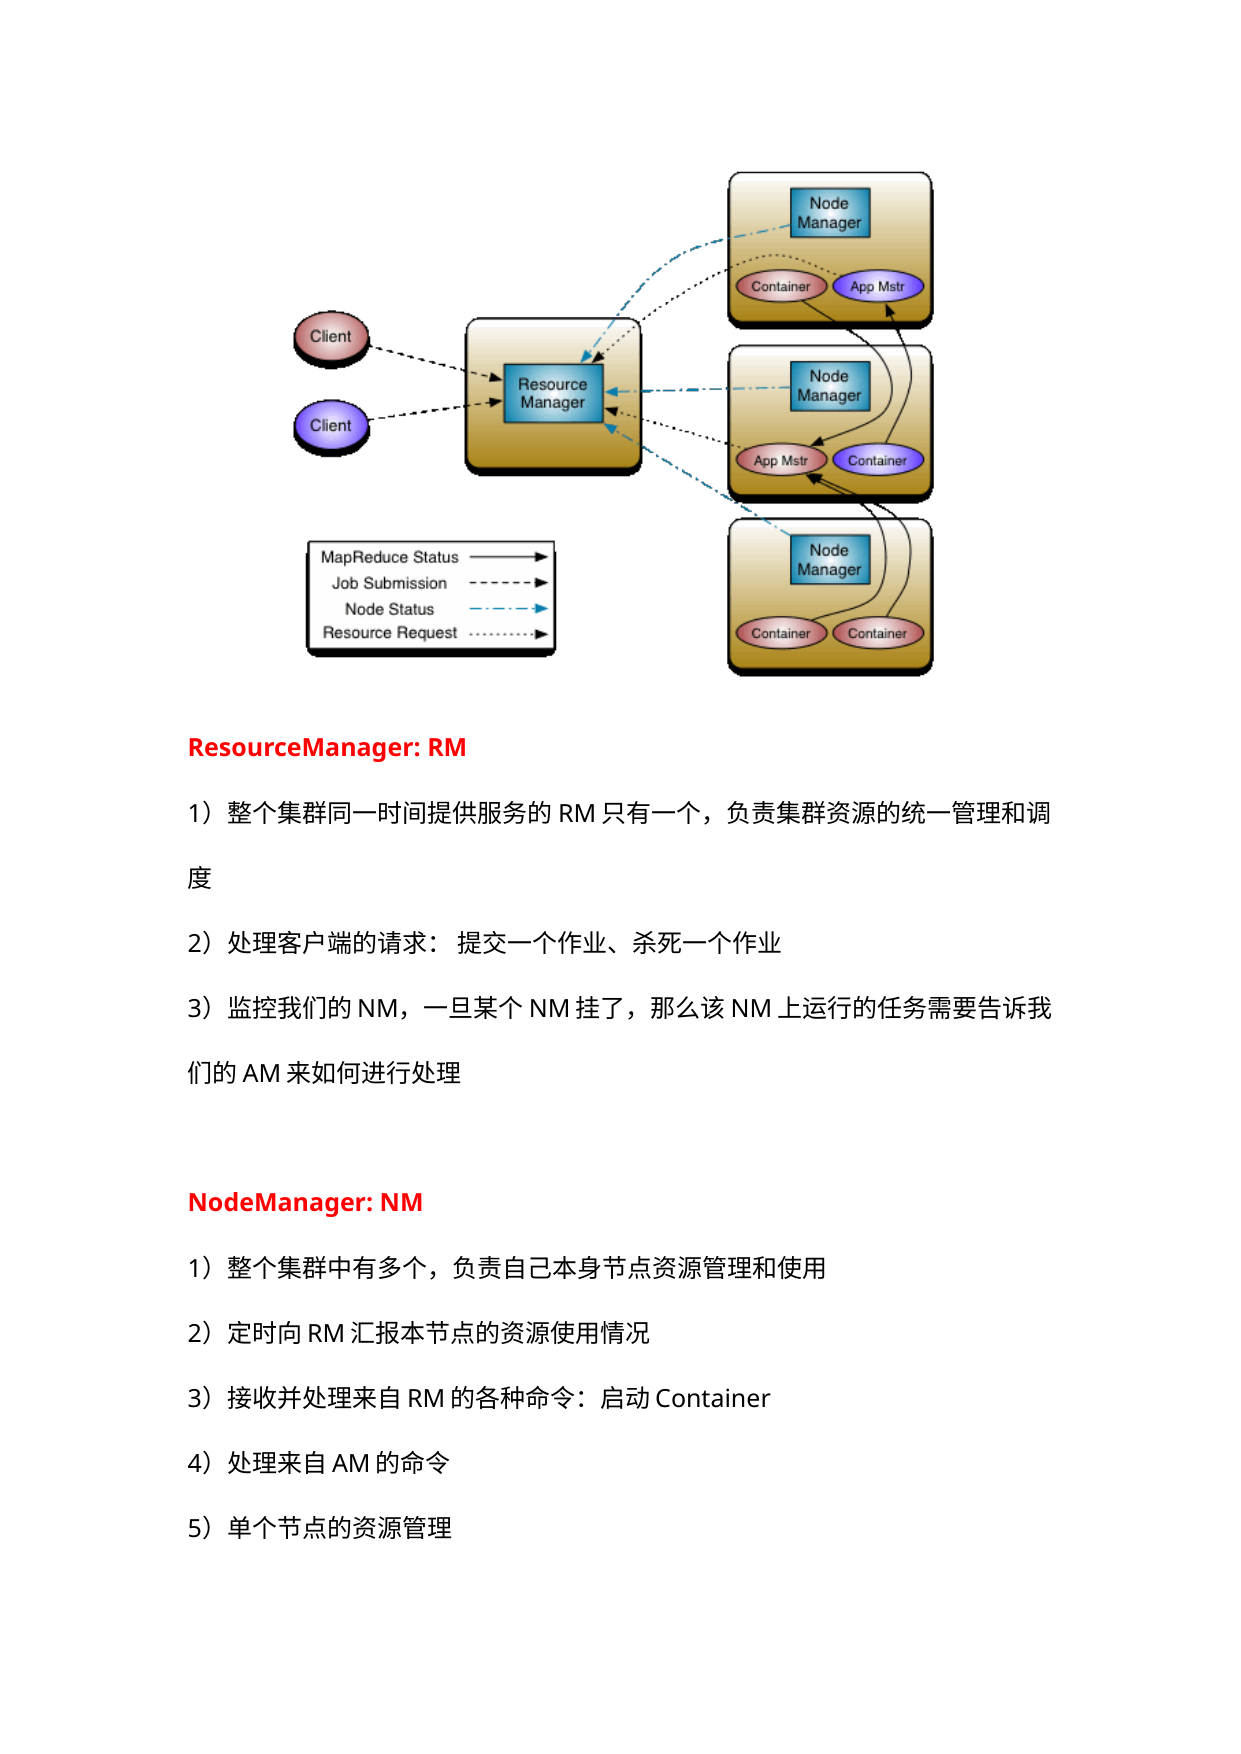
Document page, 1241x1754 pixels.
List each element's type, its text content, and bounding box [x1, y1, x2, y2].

picture [187, 162, 1038, 689]
list 4）处理来自AM的命令 [187, 1429, 1053, 1494]
list ResourceManager: RM [187, 714, 1053, 779]
list 2）处理客户端的请求： 提交一个作业、杀死一个作业 [187, 909, 1053, 974]
list 3）接收并处理来自RM的各种命令：启动Container [187, 1364, 1053, 1429]
list 3）监控我们的NM，一旦某个NM挂了，那么该NM上运行的任务需要告诉我们的AM来如何进行处理 [187, 974, 1053, 1104]
list 2）定时向RM汇报本节点的资源使用情况 [187, 1299, 1053, 1364]
list 5）单个节点的资源管理 [187, 1494, 1053, 1559]
list 1）整个集群同一时间提供服务的RM只有一个，负责集群资源的统一管理和调度 [187, 779, 1053, 909]
list NodeManager: NM [187, 1169, 1053, 1234]
list 1）整个集群中有多个，负责自己本身节点资源管理和使用 [187, 1234, 1053, 1299]
